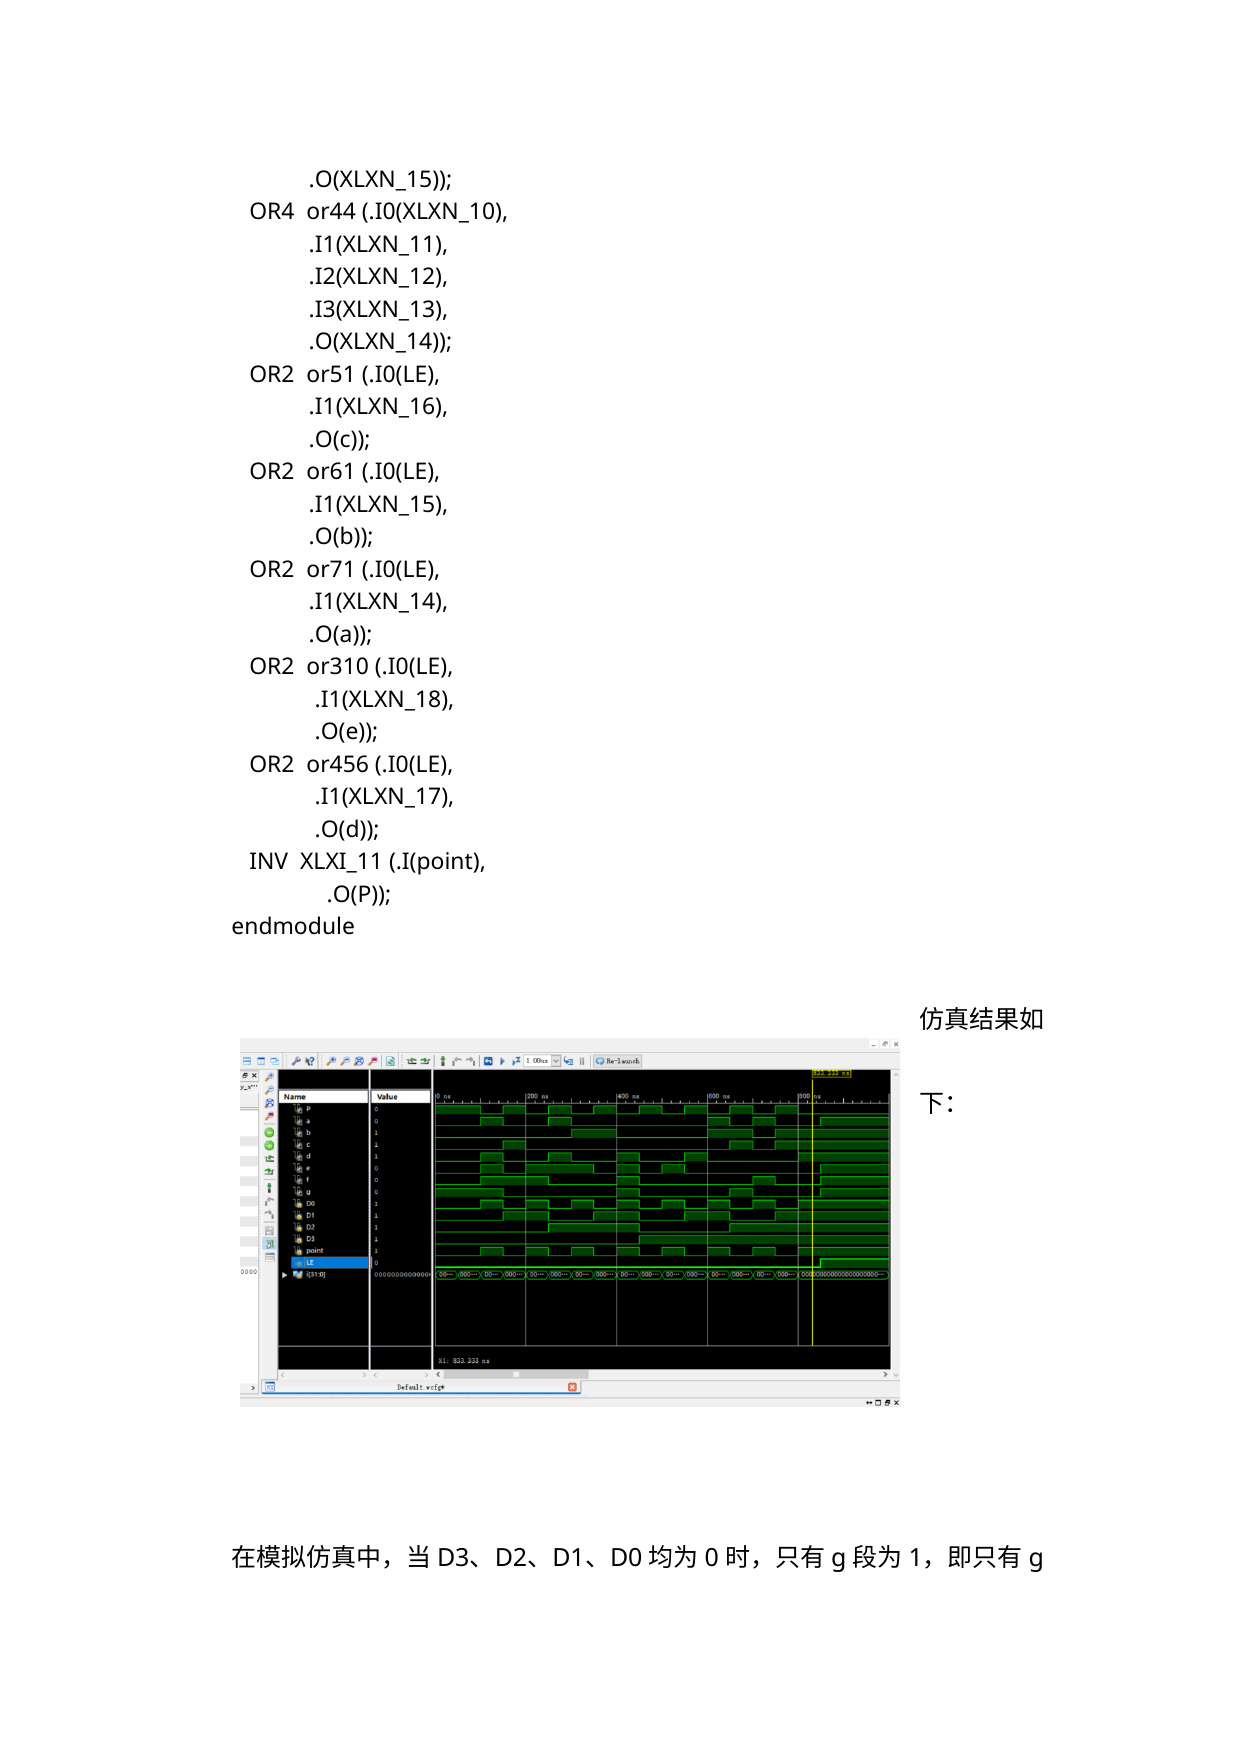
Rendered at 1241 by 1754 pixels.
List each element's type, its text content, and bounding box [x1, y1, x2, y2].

list 仿真结果如下： [187, 985, 1053, 1134]
list .I1(XLXN_18), [187, 682, 1053, 714]
list .O(P)); [187, 877, 1053, 909]
list .I2(XLXN_12), [187, 259, 1053, 292]
list .O(c)); [187, 422, 1053, 454]
list .O(XLXN_14)); [187, 324, 1053, 357]
picture [240, 1037, 901, 1407]
list .I1(XLXN_17), [187, 779, 1053, 812]
list .O(a)); [187, 617, 1053, 649]
list .O(d)); [187, 812, 1053, 844]
list .O(b)); [187, 519, 1053, 552]
list INV XLXI_11 (.I(point), [187, 844, 1053, 877]
list .I1(XLXN_16), [187, 389, 1053, 422]
list OR4 or44 (.I0(XLXN_10), [187, 194, 1053, 227]
list .I1(XLXN_15), [187, 487, 1053, 519]
list .I1(XLXN_11), [187, 227, 1053, 259]
list OR2 or456 (.I0(LE), [187, 747, 1053, 779]
list .I3(XLXN_13), [187, 292, 1053, 324]
list .O(e)); [187, 714, 1053, 747]
list .I1(XLXN_14), [187, 584, 1053, 617]
list OR2 or310 (.I0(LE), [187, 649, 1053, 682]
list OR2 or71 (.I0(LE), [187, 552, 1053, 584]
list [187, 1523, 1053, 1588]
list .O(XLXN_15)); [187, 162, 1053, 194]
list endmodule [187, 909, 1053, 942]
list OR2 or51 (.I0(LE), [187, 357, 1053, 389]
list OR2 or61 (.I0(LE), [187, 454, 1053, 487]
